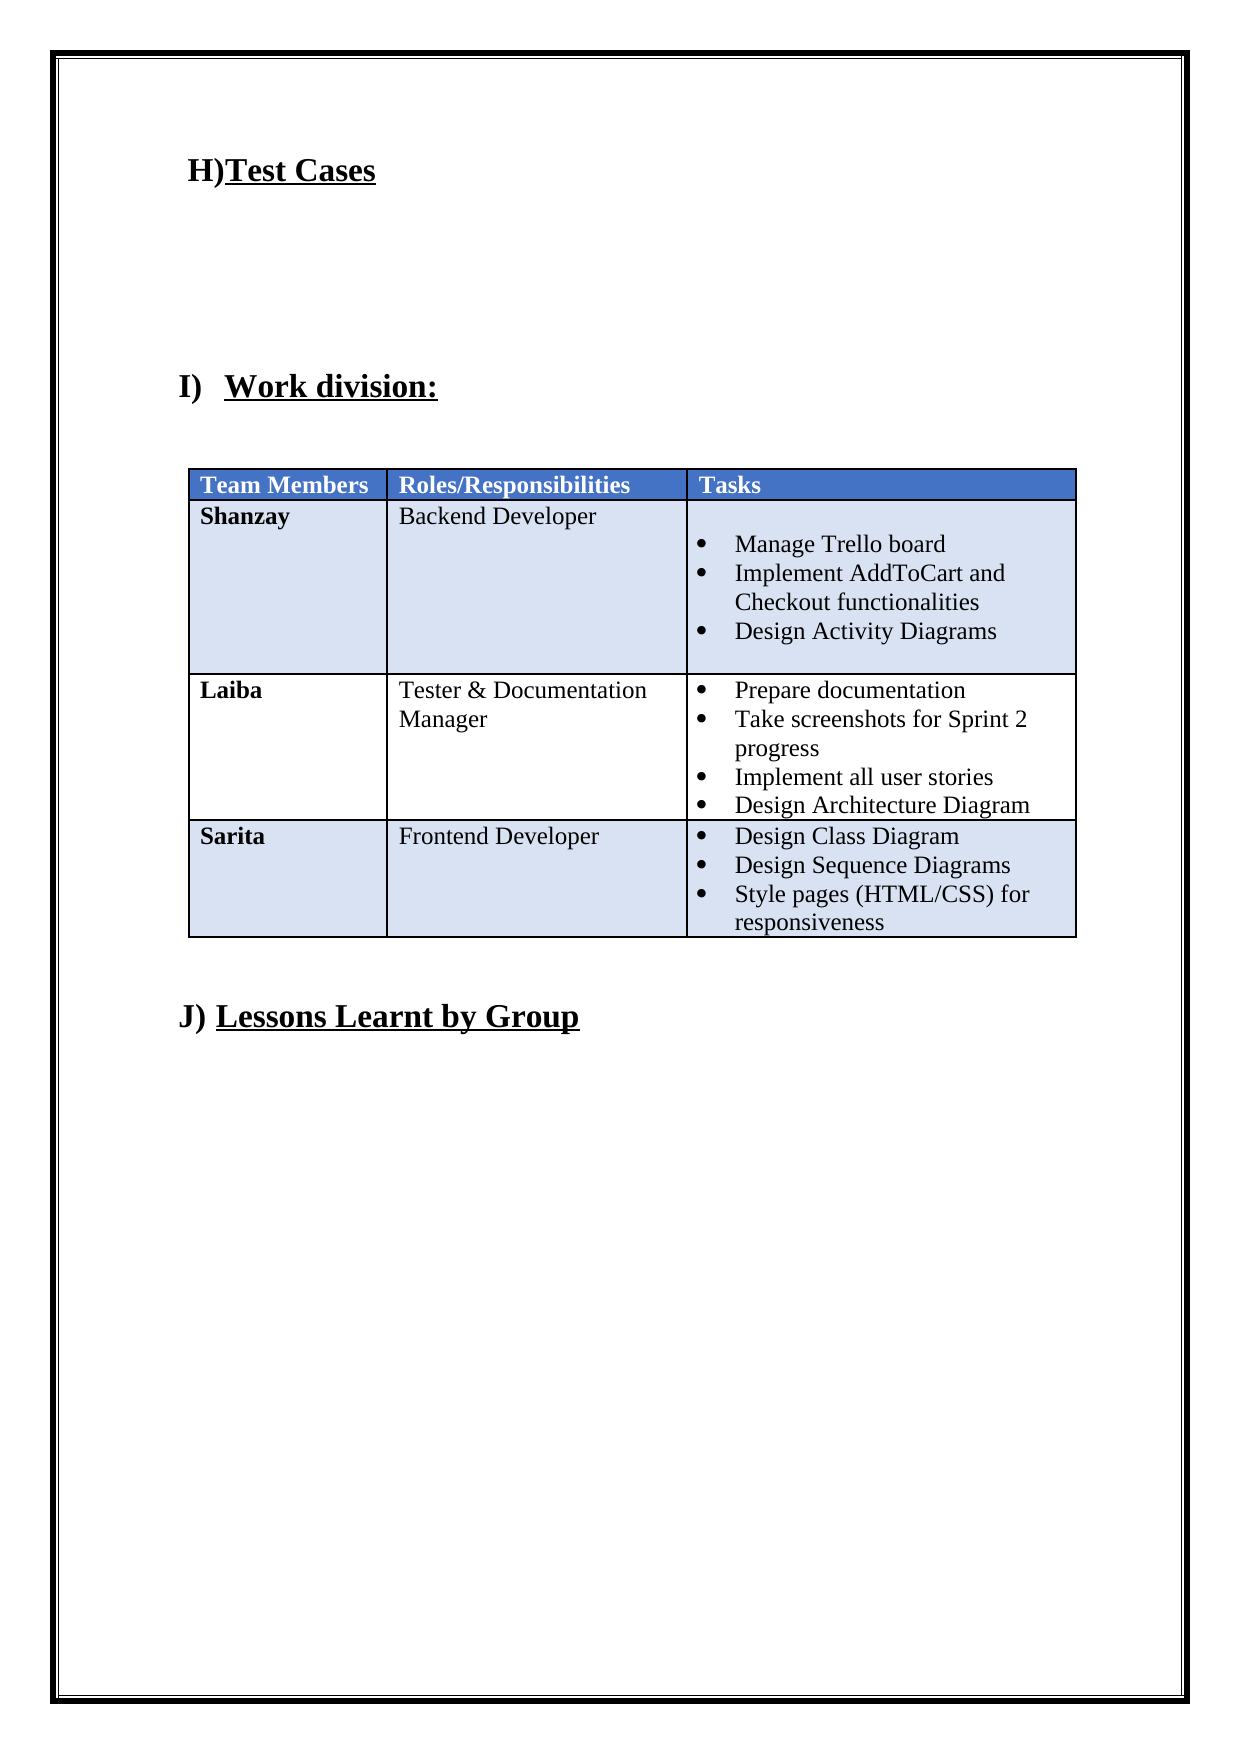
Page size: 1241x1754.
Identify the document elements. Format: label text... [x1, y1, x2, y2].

table_cell Backend Developer [388, 501, 686, 673]
table_cell Prepare documentation Take screenshots for Sprint 2 progress Implement all user stories Design Architecture Diagram [688, 675, 1075, 819]
table_header Tasks [688, 470, 1075, 499]
table_cell Shanzay [190, 501, 386, 673]
table_cell Design Class Diagram Design Sequence Diagrams Style pages (HTML/CSS) for responsiveness [688, 821, 1075, 936]
table_cell Laiba [190, 675, 386, 819]
table_cell Manage Trello board Implement AddToCart and Checkout functionalities Design Activity Diagrams [688, 501, 1075, 673]
table_cell Frontend Developer [388, 821, 686, 936]
table_header Team Members [190, 470, 386, 499]
list Test Cases [187, 150, 1053, 188]
table_header Roles/Responsibilities [388, 470, 686, 499]
table_cell Tester & Documentation Manager [388, 675, 686, 819]
table_cell Sarita [190, 821, 386, 936]
list Lessons Learnt by Group [178, 996, 1053, 1034]
list Work division: [178, 366, 1053, 404]
